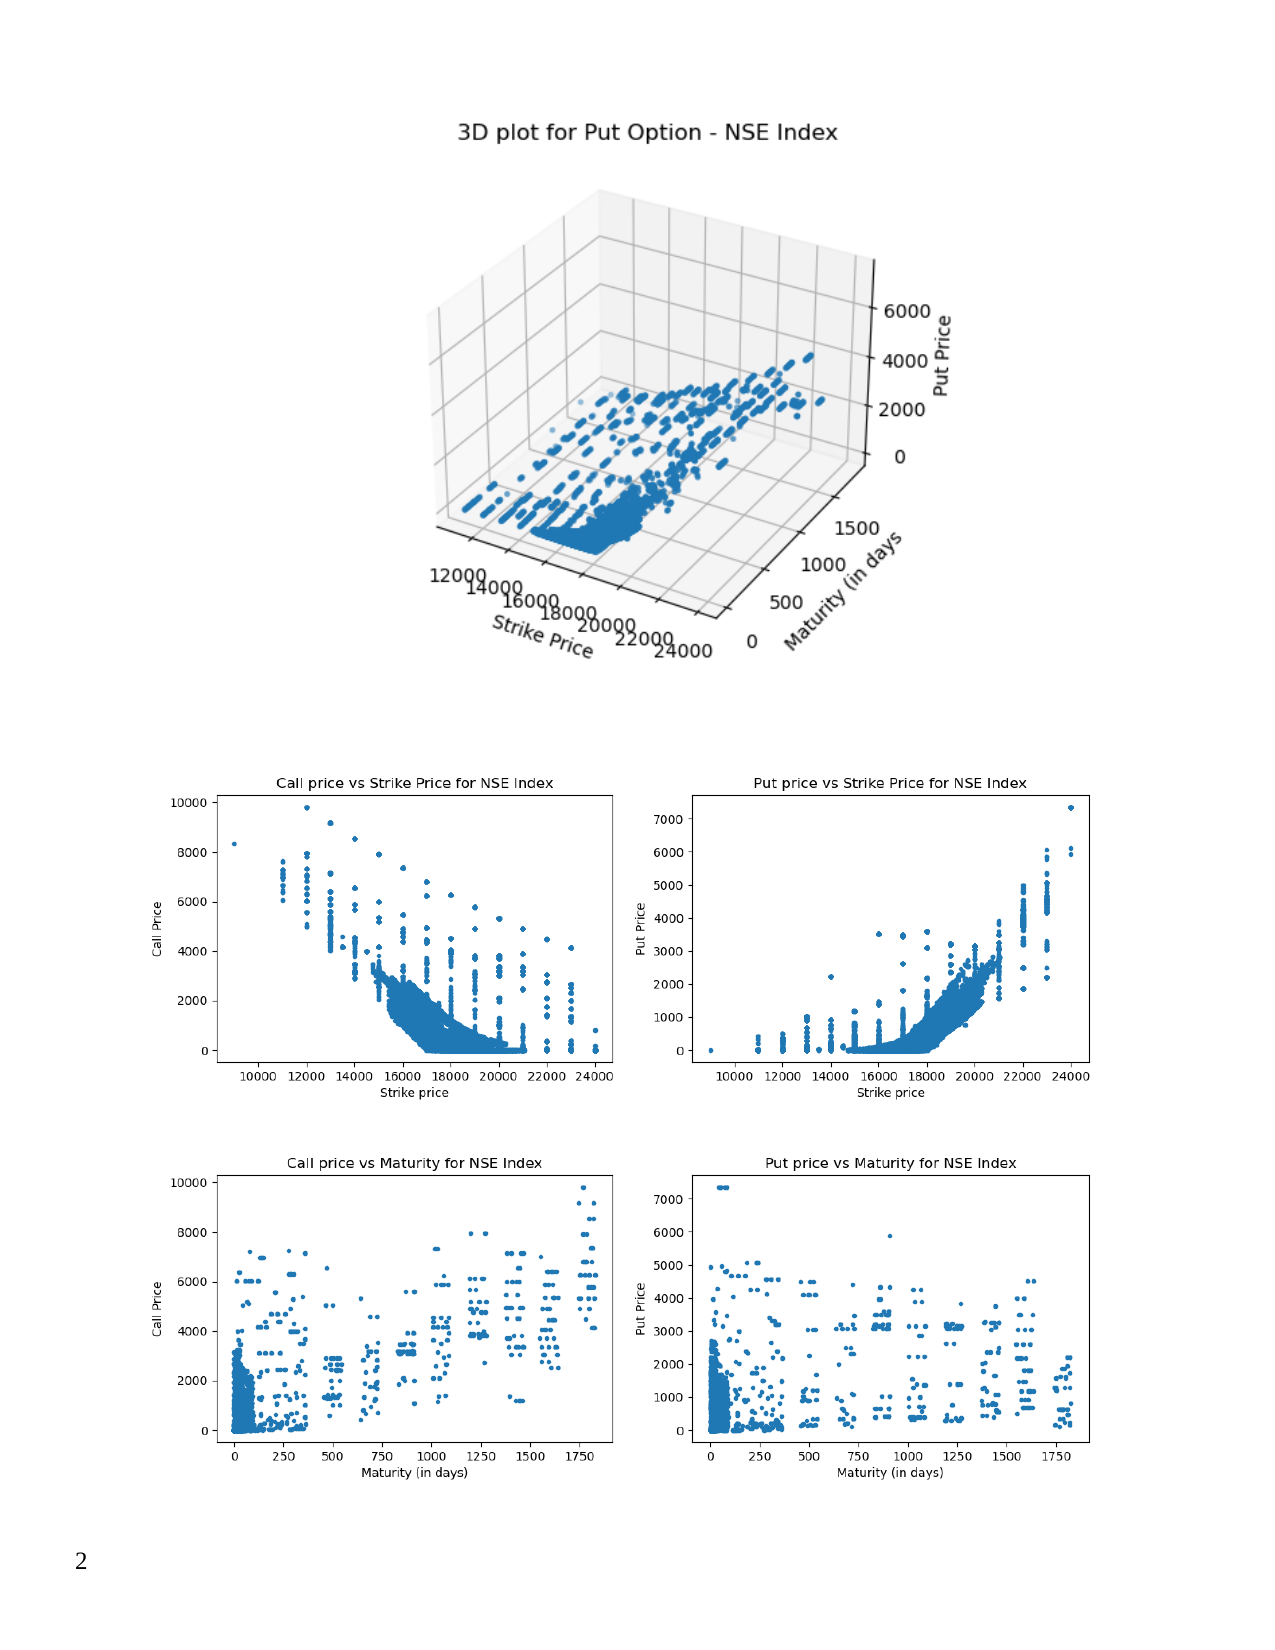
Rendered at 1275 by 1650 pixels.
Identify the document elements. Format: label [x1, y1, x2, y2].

picture [75, 1133, 1200, 1480]
picture [207, 75, 1068, 721]
picture [75, 753, 1200, 1100]
